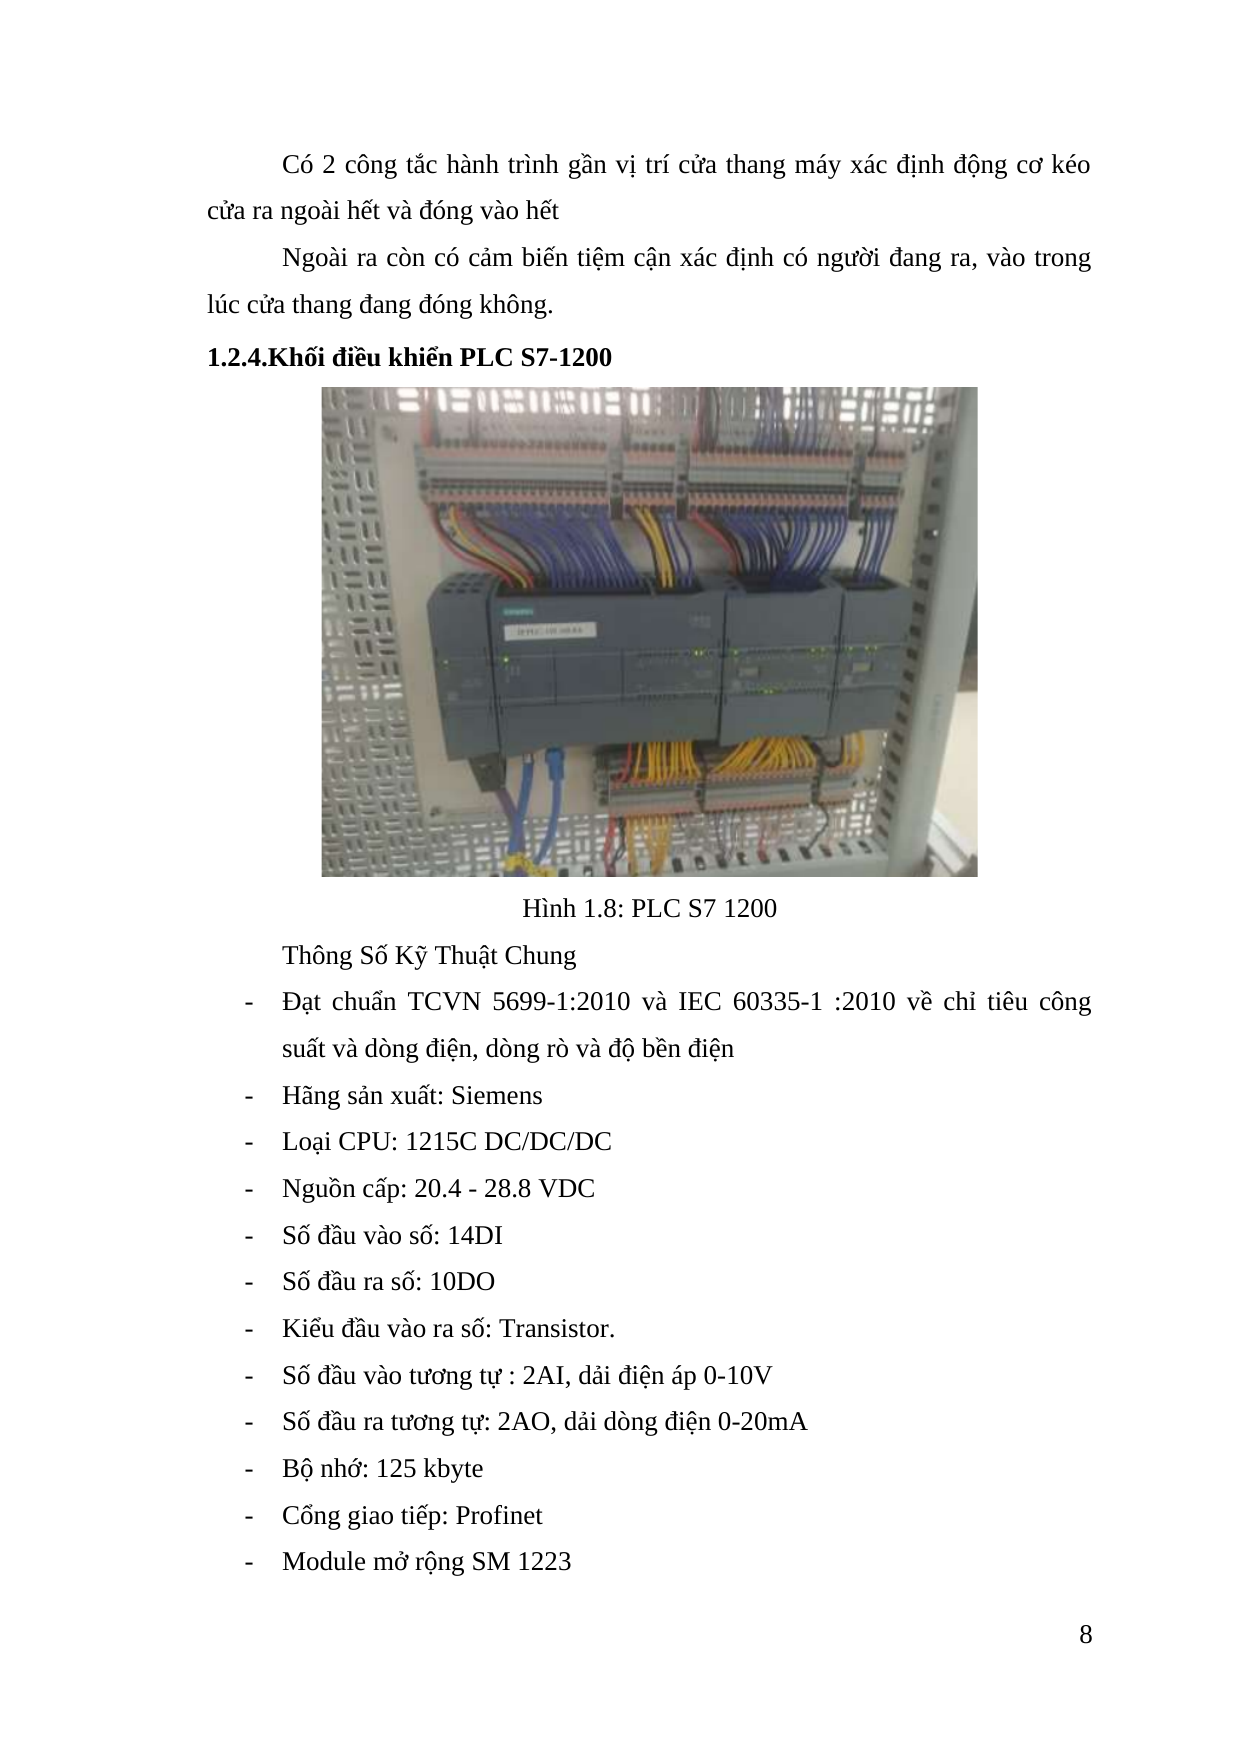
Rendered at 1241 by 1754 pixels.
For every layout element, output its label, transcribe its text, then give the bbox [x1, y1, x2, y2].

list Module mở rộng SM 1223 [244, 1545, 1092, 1577]
list Số đầu ra tương tự: 2AO, dải dòng điện 0-20mA [244, 1405, 1092, 1437]
list Số đầu ra số: 10DO [244, 1265, 1092, 1297]
text Ngoài ra còn có cảm biến tiệm cận xác định có người đang ra, vào trong lúc cửa thang đang đóng không. [207, 241, 1092, 319]
list Loại CPU: 1215C DC/DC/DC [244, 1125, 1092, 1157]
list Kiểu đầu vào ra số: Transistor. [244, 1312, 1092, 1343]
list Số đầu vào tương tự : 2AI, dải điện áp 0-10V [244, 1359, 1092, 1390]
text Có 2 công tắc hành trình gần vị trí cửa thang máy xác định động cơ kéo cửa ra ngoài hết và đóng vào hết [207, 148, 1092, 226]
picture [321, 387, 978, 877]
list Cổng giao tiếp: Profinet [244, 1499, 1092, 1530]
text Thông Số Kỹ Thuật Chung [207, 939, 1092, 970]
text Hình 1.8: PLC S7 1200 [207, 892, 1092, 923]
list Bộ nhớ: 125 kbyte [244, 1452, 1092, 1483]
subtitle 1.2.4.Khối điều khiển PLC S7-1200 [207, 341, 1092, 372]
list Đạt chuẩn TCVN 5699-1:2010 và IEC 60335-1 :2010 về chỉ tiêu công suất và dòng điện, dòng rò và độ bền điện [244, 985, 1092, 1063]
list Hãng sản xuất: Siemens [244, 1079, 1092, 1110]
list Số đầu vào số: 14DI [244, 1219, 1092, 1250]
list Nguồn cấp: 20.4 - 28.8 VDC [244, 1172, 1092, 1203]
